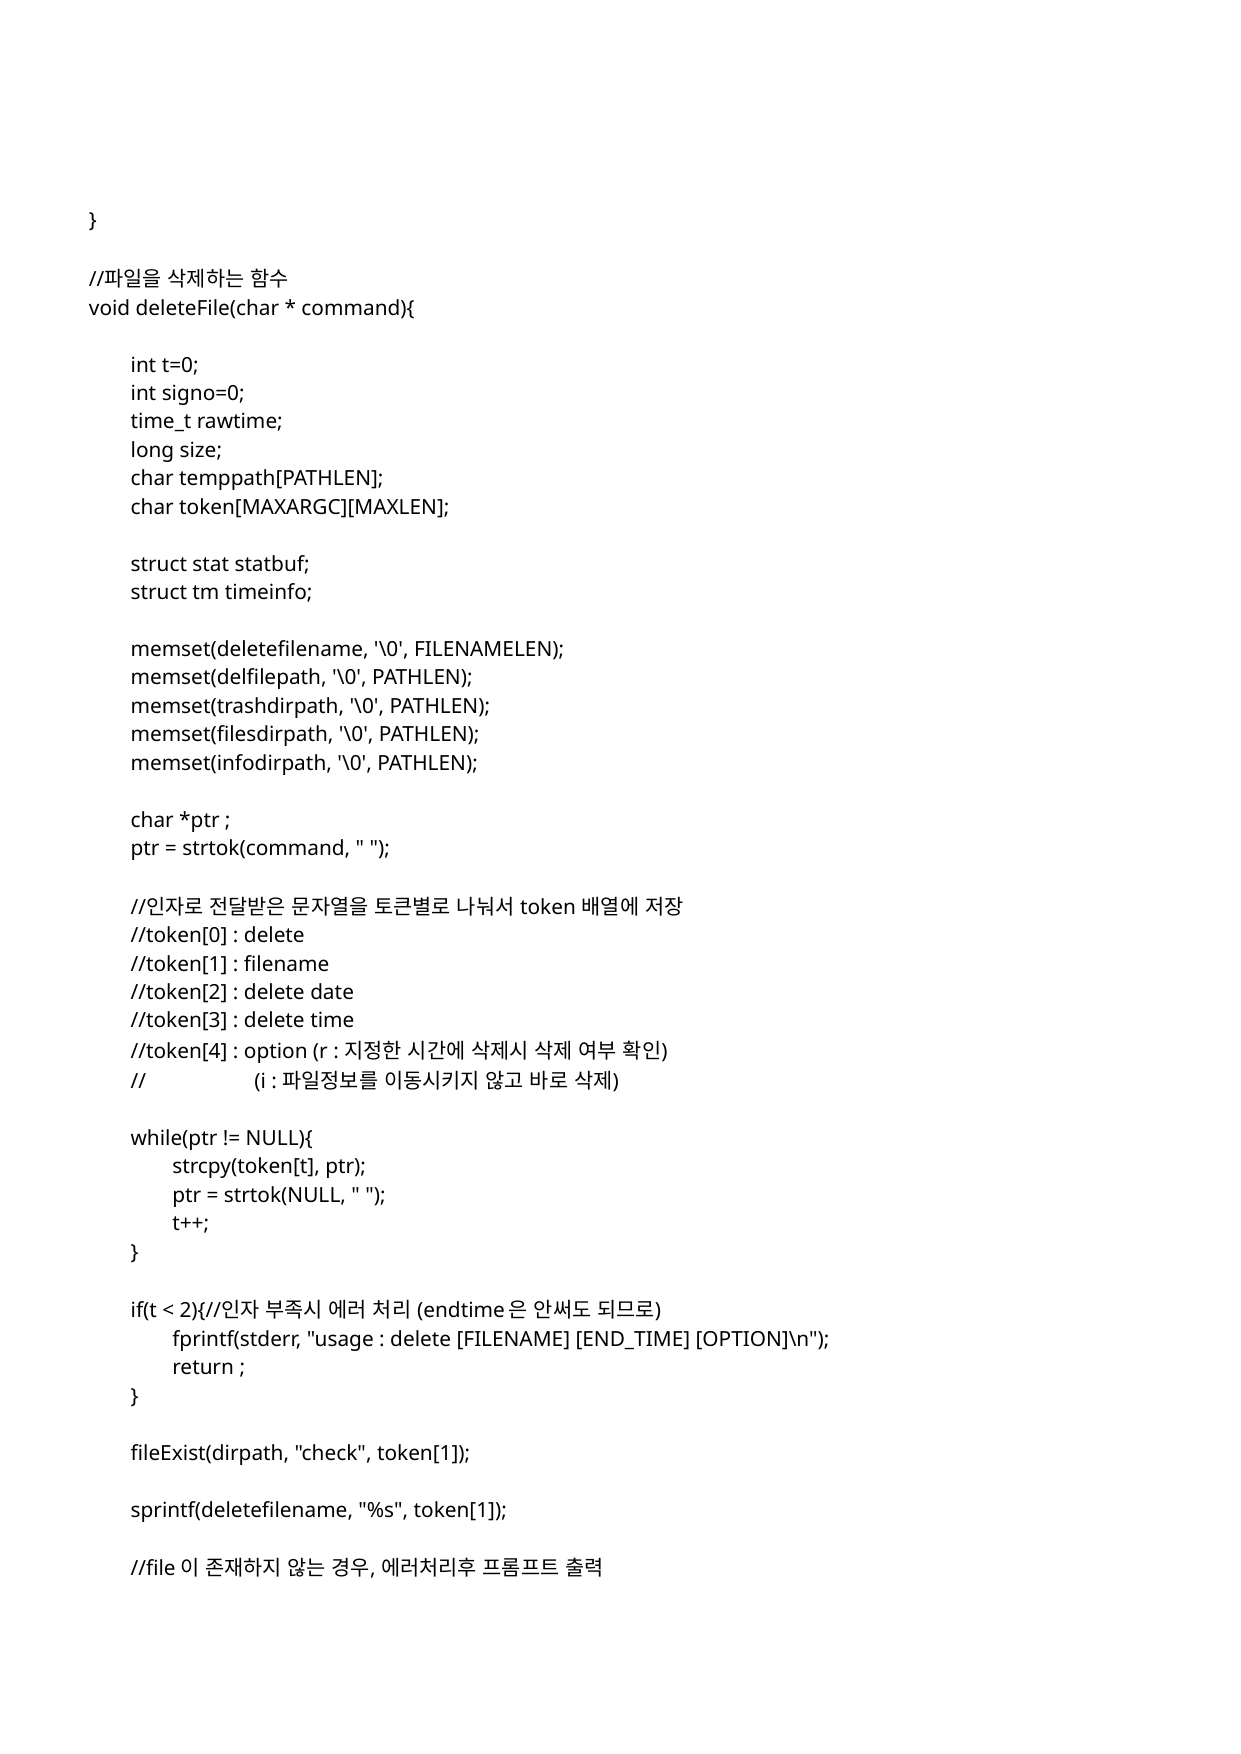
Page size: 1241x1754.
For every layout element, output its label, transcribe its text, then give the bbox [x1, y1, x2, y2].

text int t=0; [89, 350, 1152, 378]
text if(t < 2){//인자 부족시 에러 처리 (endtime은 안써도 되므로) [89, 1294, 1152, 1324]
text return ; [89, 1352, 1152, 1381]
text char temppath[PATHLEN]; [89, 463, 1152, 492]
text t++; [89, 1208, 1152, 1237]
text //file이 존재하지 않는 경우, 에러처리후 프롬프트 출력 [89, 1552, 1152, 1582]
text char *ptr ; [89, 805, 1152, 833]
text } [89, 1237, 1152, 1265]
text //token[3] : delete time [89, 1006, 1152, 1034]
text //token[2] : delete date [89, 977, 1152, 1006]
text fileExist(dirpath, "check", token[1]); [89, 1438, 1152, 1466]
text memset(delfilepath, '\0', PATHLEN); [89, 662, 1152, 691]
text while(ptr != NULL){ [89, 1123, 1152, 1152]
text } [89, 206, 1152, 234]
text //파일을 삭제하는 함수 [89, 262, 1152, 293]
text void deleteFile(char * command){ [89, 293, 1152, 321]
text ptr = strtok(command, " "); [89, 833, 1152, 862]
text } [89, 1381, 1152, 1409]
text ptr = strtok(NULL, " "); [89, 1180, 1152, 1208]
text strcpy(token[t], ptr); [89, 1152, 1152, 1180]
text //token[0] : delete [89, 920, 1152, 949]
text fprintf(stderr, "usage : delete [FILENAME] [END_TIME] [OPTION]\n"); [89, 1324, 1152, 1352]
text memset(deletefilename, '\0', FILENAMELEN); [89, 634, 1152, 662]
text //인자로 전달받은 문자열을 토큰별로 나눠서 token 배열에 저장 [89, 890, 1152, 920]
text //token[1] : filename [89, 949, 1152, 977]
text int signo=0; [89, 378, 1152, 407]
text sprintf(deletefilename, "%s", token[1]); [89, 1495, 1152, 1523]
text memset(infodirpath, '\0', PATHLEN); [89, 748, 1152, 776]
text time_t rawtime; [89, 407, 1152, 435]
text memset(trashdirpath, '\0', PATHLEN); [89, 691, 1152, 719]
text long size; [89, 435, 1152, 463]
text struct stat statbuf; [89, 549, 1152, 577]
text struct tm timeinfo; [89, 577, 1152, 606]
text memset(filesdirpath, '\0', PATHLEN); [89, 719, 1152, 748]
text char token[MAXARGC][MAXLEN]; [89, 492, 1152, 520]
text //token[4] : option (r : 지정한 시간에 삭제시 삭제 여부 확인) [89, 1034, 1152, 1064]
text // (i : 파일정보를 이동시키지 않고 바로 삭제) [89, 1064, 1152, 1095]
